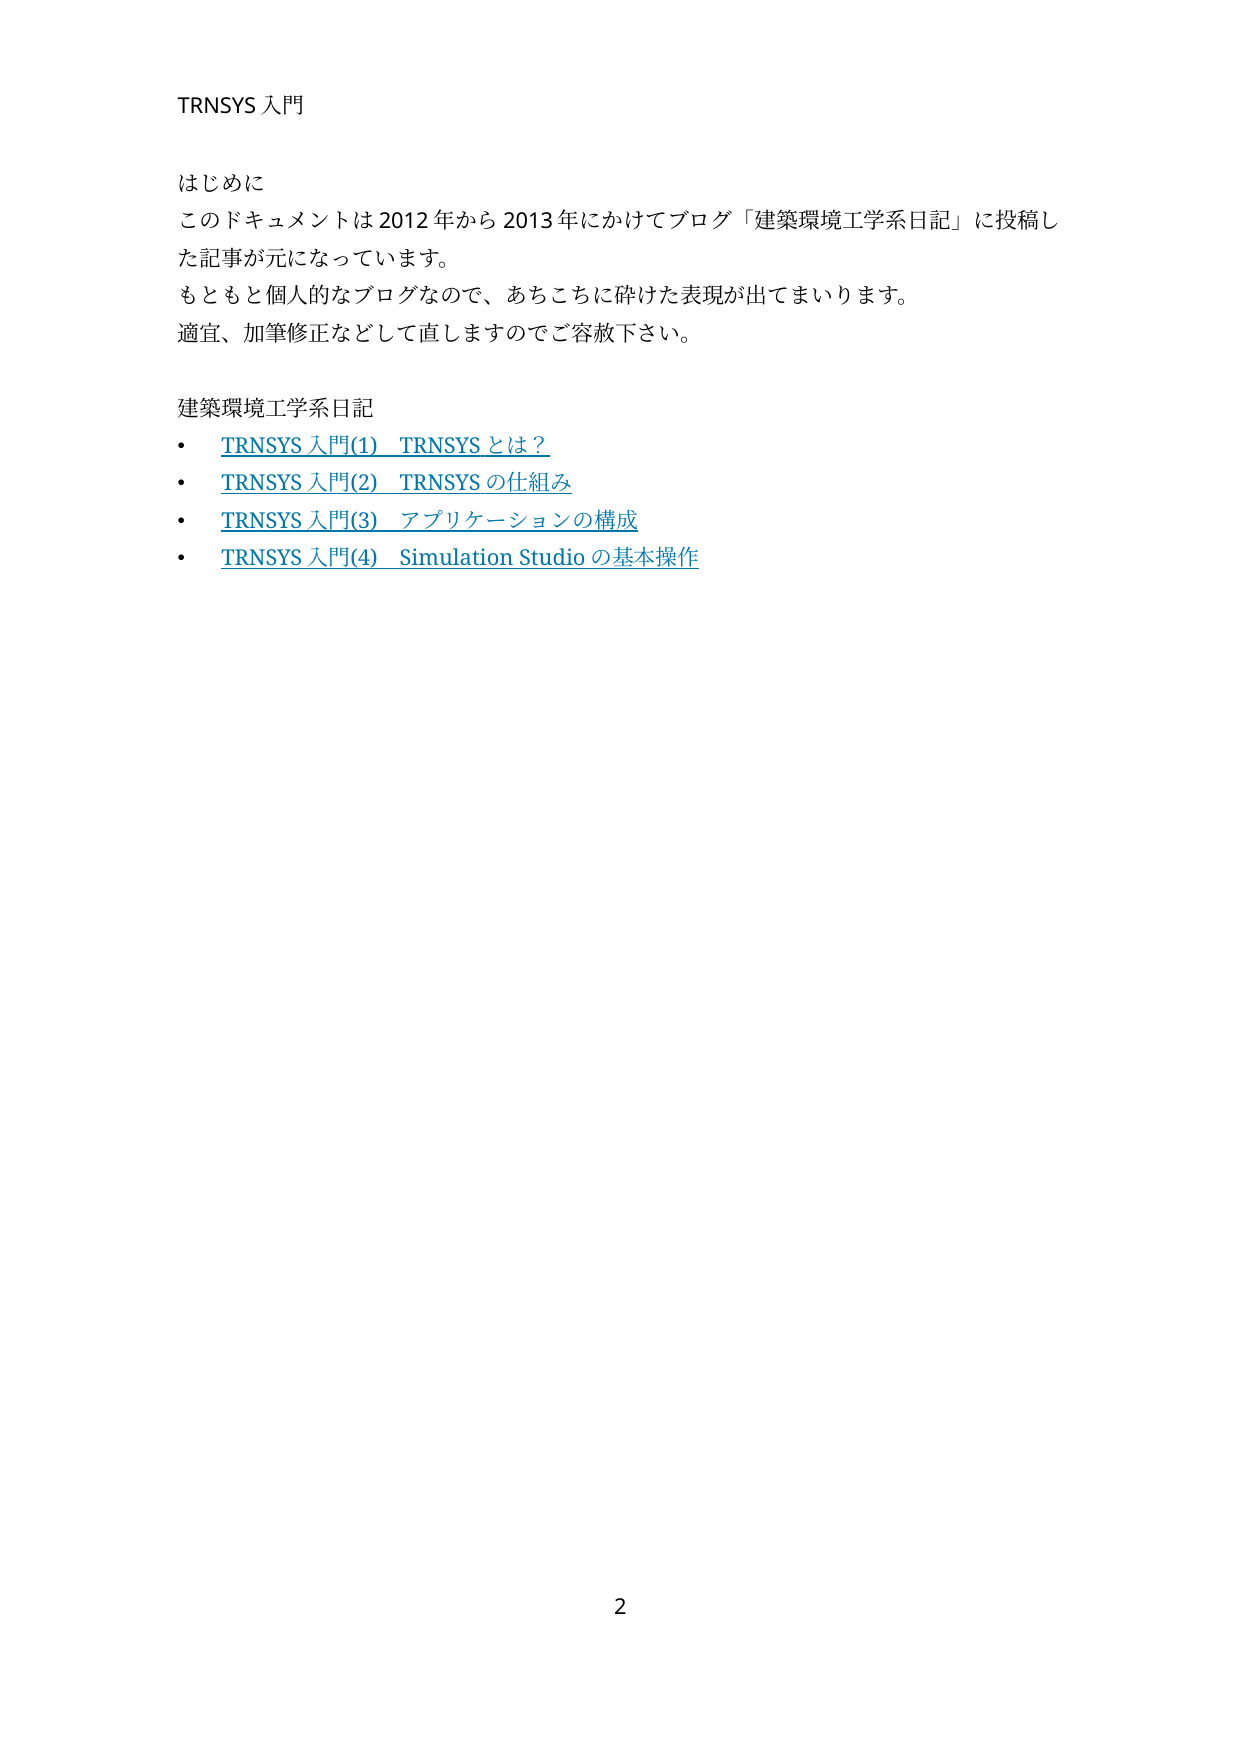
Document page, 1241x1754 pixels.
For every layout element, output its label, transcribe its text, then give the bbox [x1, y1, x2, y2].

list TRNSYS入門(3) アプリケーションの構成 [177, 500, 1063, 538]
picture [307, 558, 316, 567]
picture [563, 515, 570, 523]
text 建築環境工学系日記 [177, 388, 1063, 425]
picture [605, 510, 615, 526]
picture [330, 548, 335, 567]
picture [489, 475, 503, 479]
list TRNSYS入門(4) Simulation Studioの基本操作 [177, 538, 1063, 575]
picture [340, 436, 348, 452]
picture [308, 446, 316, 454]
picture [340, 511, 348, 527]
picture [308, 521, 316, 529]
picture [619, 513, 627, 520]
picture [541, 476, 547, 489]
picture [634, 551, 653, 567]
picture [614, 547, 632, 566]
picture [340, 473, 348, 489]
picture [340, 548, 348, 564]
text もともと個人的なブログなので、あちこちに砕けた表現が出てまいります。 [177, 275, 1063, 313]
picture [330, 473, 335, 492]
picture [576, 513, 590, 517]
text はじめに [177, 163, 1063, 200]
picture [594, 550, 608, 554]
list TRNSYS入門(1) TRNSYSとは？ [177, 425, 1063, 463]
list TRNSYS入門(2) TRNSYSの仕組み [177, 463, 1063, 500]
picture [330, 511, 335, 529]
text 適宜、加筆修正などして直しますのでご容赦下さい。 [177, 313, 1063, 350]
text このドキュメントは2012年から2013年にかけてブログ「建築環境工学系日記」に投稿した記事が元になっています。 [177, 200, 1063, 275]
picture [513, 481, 523, 491]
picture [665, 547, 673, 552]
picture [307, 483, 316, 492]
picture [330, 436, 335, 454]
